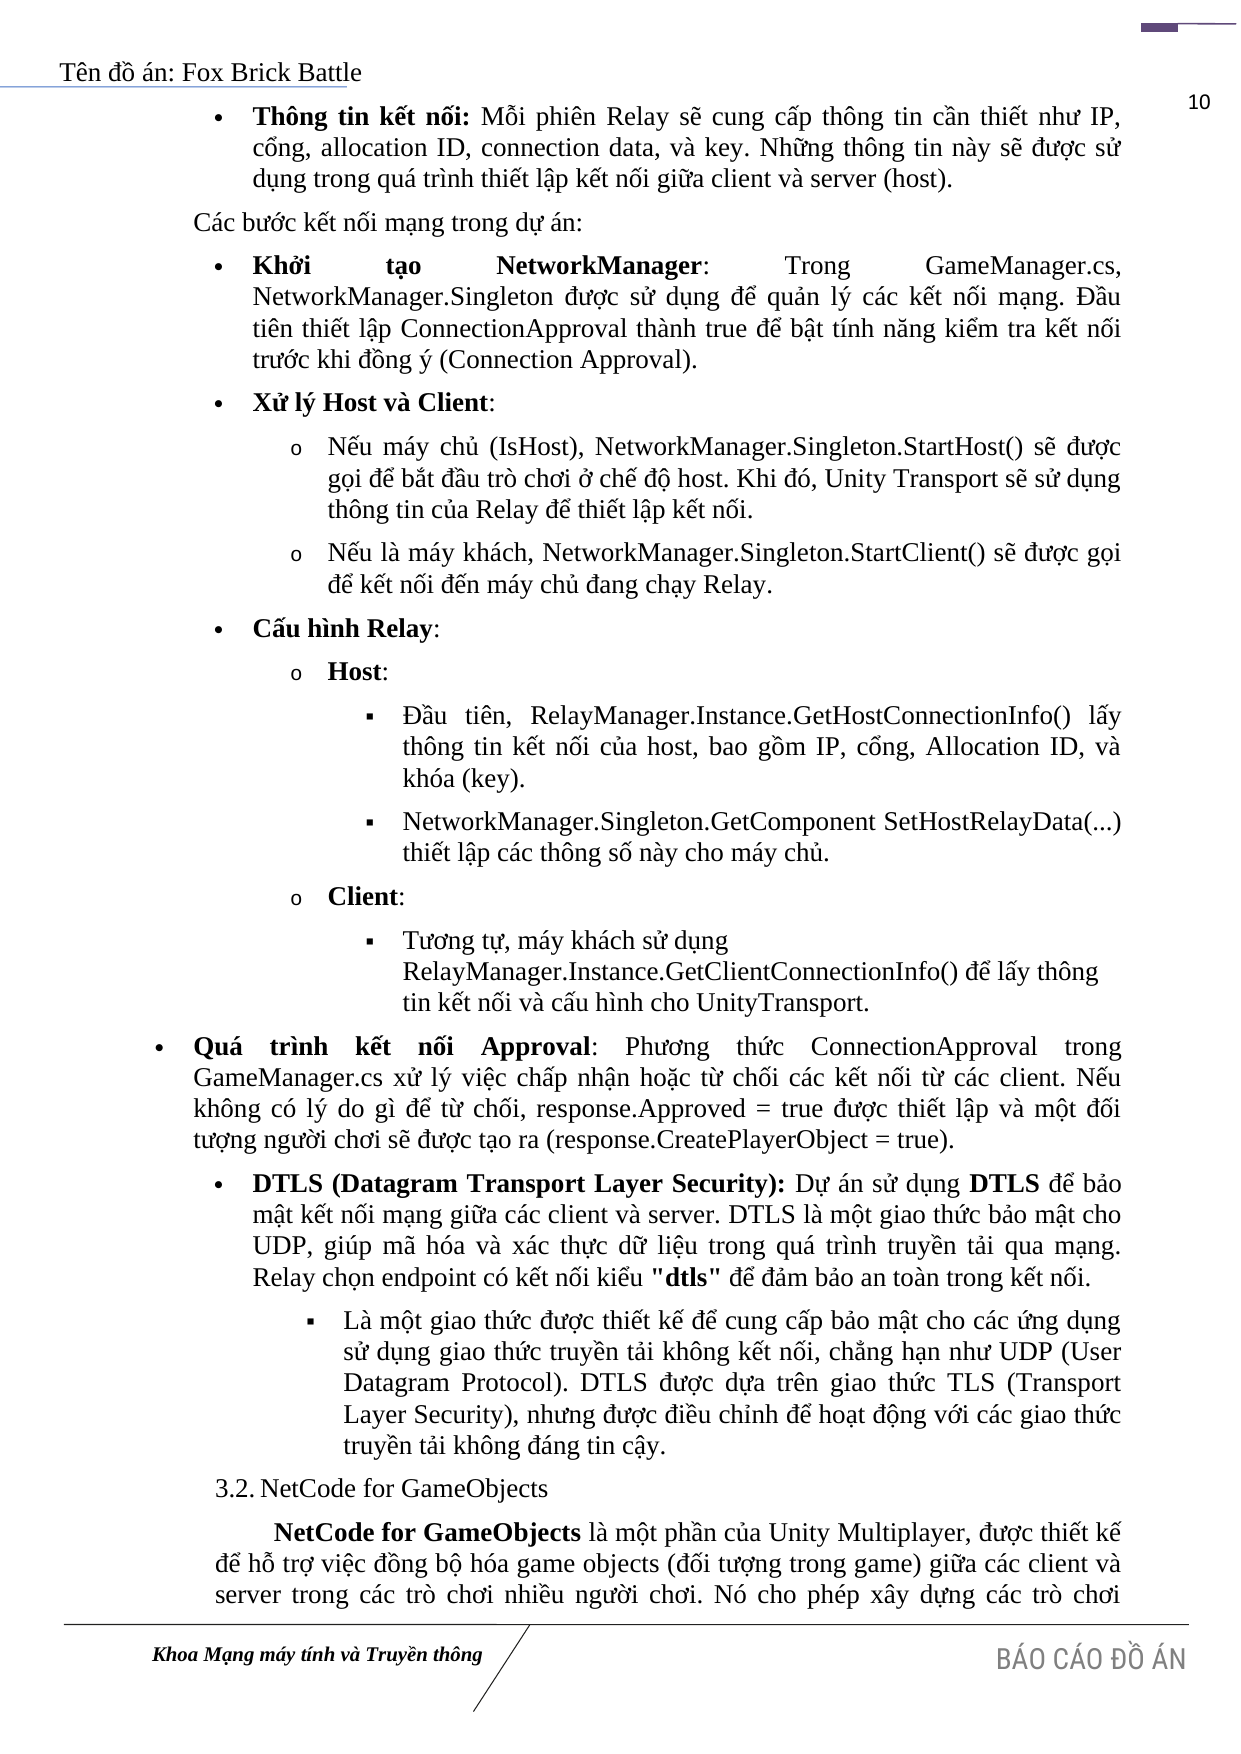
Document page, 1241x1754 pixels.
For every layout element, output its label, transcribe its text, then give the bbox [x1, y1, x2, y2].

list Quá trình kết nối Approval: Phương thức ConnectionApproval trong GameManager.cs xử lý việc chấp nhận hoặc từ chối các kết nối từ các client. Nếu không có lý do gì để từ chối, response.Approved = true được thiết lập và một đối tượng người chơi sẽ được tạo ra (response.CreatePlayerObject = true). [156, 1030, 1122, 1155]
list Cấu hình Relay: [215, 612, 1122, 643]
list Host: [290, 655, 1122, 687]
list Client: [290, 880, 1122, 912]
list Khởi tạo NetworkManager: Trong GameManager.cs, NetworkManager.Singleton được sử dụng để quản lý các kết nối mạng. Đầu tiên thiết lập ConnectionApproval thành true để bật tính năng kiểm tra kết nối trước khi đồng ý (Connection Approval). [215, 249, 1122, 374]
list Đầu tiên, RelayManager.Instance.GetHostConnectionInfo() lấy thông tin kết nối của host, bao gồm IP, cổng, Allocation ID, và khóa (key). [365, 699, 1122, 793]
list DTLS (Datagram Transport Layer Security): Dự án sử dụng DTLS để bảo mật kết nối mạng giữa các client và server. DTLS là một giao thức bảo mật cho UDP, giúp mã hóa và xác thực dữ liệu trong quá trình truyền tải qua mạng. Relay chọn endpoint có kết nối kiểu "dtls" để đảm bảo an toàn trong kết nối. [215, 1167, 1122, 1292]
list Thông tin kết nối: Mỗi phiên Relay sẽ cung cấp thông tin cần thiết như IP, cổng, allocation ID, connection data, và key. Những thông tin này sẽ được sử dụng trong quá trình thiết lập kết nối giữa client và server (host). [215, 100, 1122, 193]
list Nếu là máy khách, NetworkManager.Singleton.StartClient() sẽ được gọi để kết nối đến máy chủ đang chạy Relay. [290, 536, 1122, 599]
list NetCode for GameObjects [215, 1472, 1122, 1504]
list Là một giao thức được thiết kế để cung cấp bảo mật cho các ứng dụng sử dụng giao thức truyền tải không kết nối, chẳng hạn như UDP (User Datagram Protocol). DTLS được dựa trên giao thức TLS (Transport Layer Security), nhưng được điều chỉnh để hoạt động với các giao thức truyền tải không đáng tin cậy. [306, 1304, 1122, 1460]
list Nếu máy chủ (IsHost), NetworkManager.Singleton.StartHost() sẽ được gọi để bắt đầu trò chơi ở chế độ host. Khi đó, Unity Transport sẽ sử dụng thông tin của Relay để thiết lập kết nối. [290, 430, 1122, 524]
text Các bước kết nối mạng trong dự án: [193, 206, 1122, 237]
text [215, 1516, 1122, 1609]
list NetworkManager.Singleton.GetComponent SetHostRelayData(...) thiết lập các thông số này cho máy chủ. [365, 805, 1122, 868]
list Tương tự, máy khách sử dụng RelayManager.Instance.GetClientConnectionInfo() để lấy thông tin kết nối và cấu hình cho UnityTransport. [365, 924, 1122, 1018]
list Xử lý Host và Client: [215, 386, 1122, 418]
